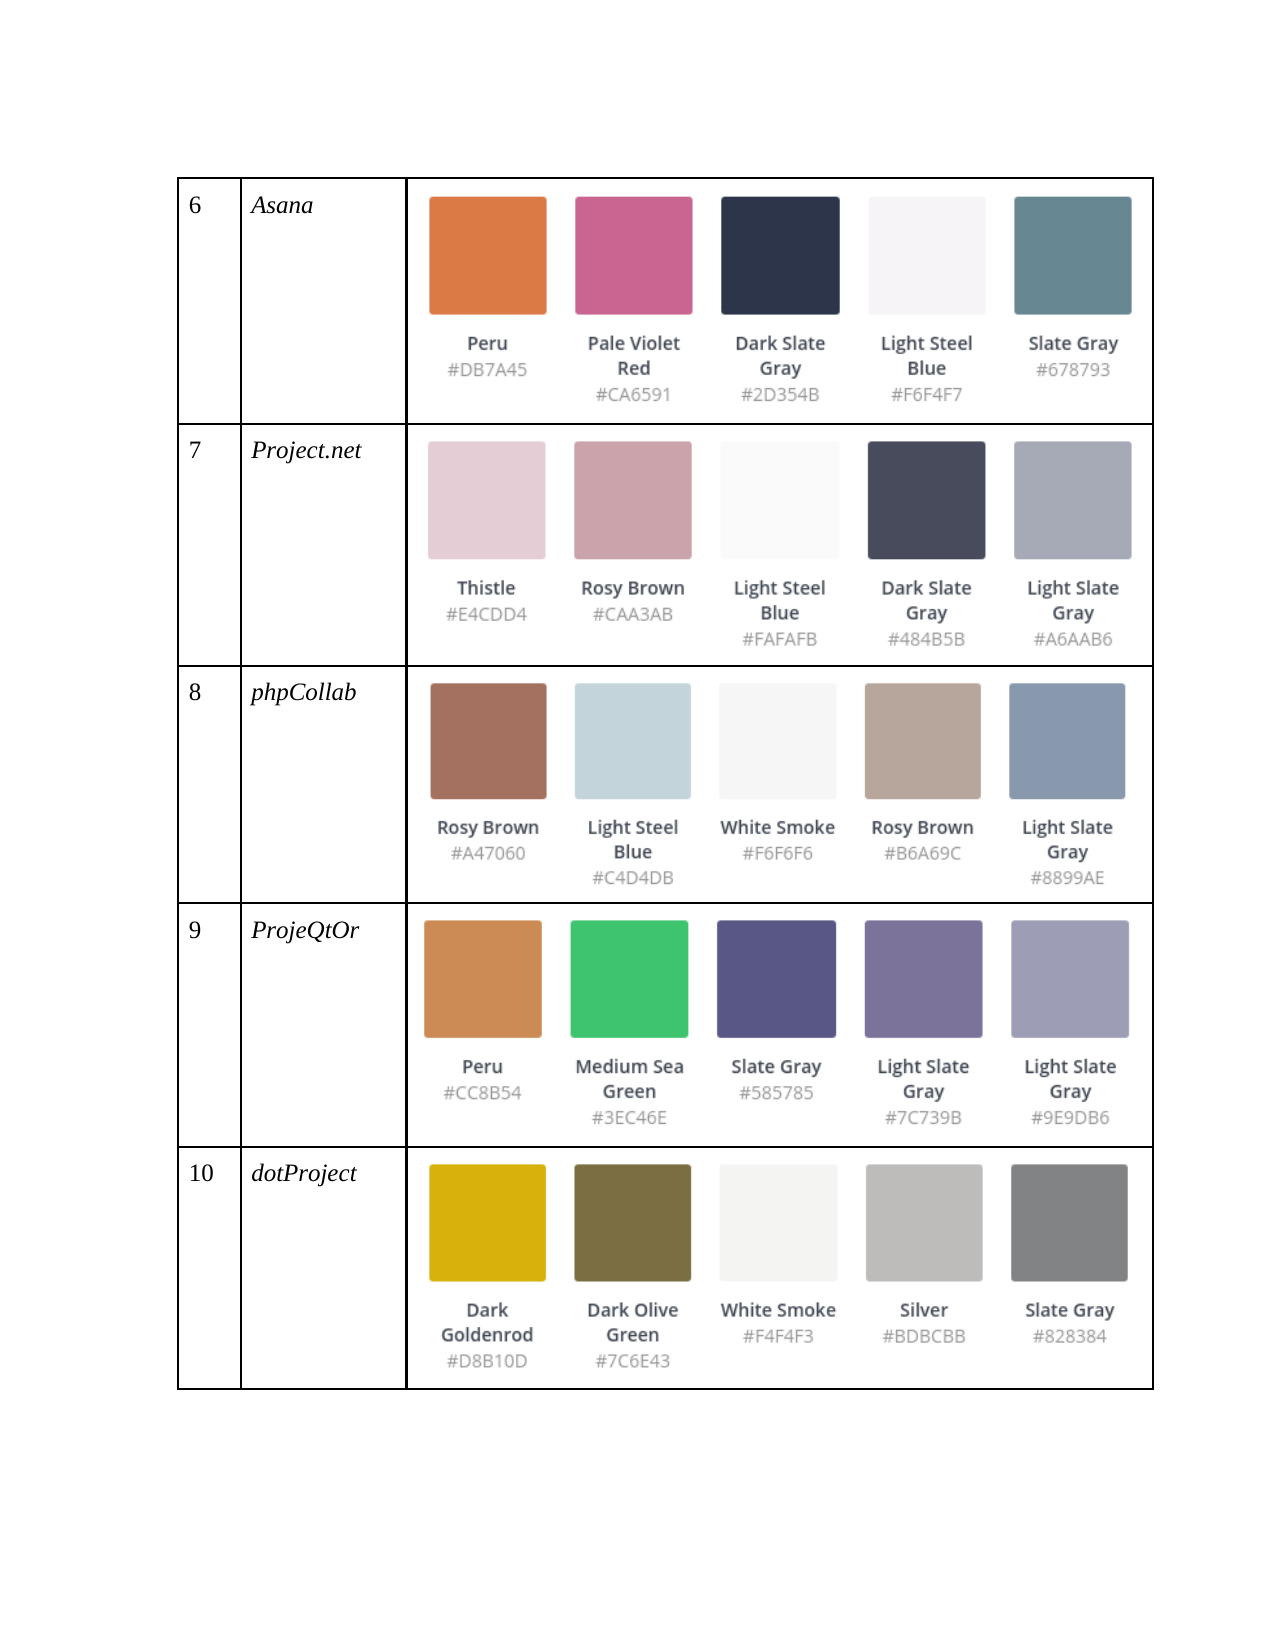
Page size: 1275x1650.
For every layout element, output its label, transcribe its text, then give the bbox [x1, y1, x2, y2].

table_cell 6 [179, 179, 240, 423]
table_cell 7 [179, 425, 240, 665]
table_cell [408, 425, 1152, 665]
picture [423, 677, 1137, 892]
table_cell [408, 904, 1152, 1146]
table_cell [408, 1148, 1152, 1388]
table_cell ProjeQtOr [242, 904, 405, 1146]
picture [423, 914, 1137, 1136]
table_cell phpCollab [242, 667, 405, 902]
table_cell Asana [242, 179, 405, 423]
table_cell 8 [179, 667, 240, 902]
table_cell 9 [179, 904, 240, 1146]
table_cell 10 [179, 1148, 240, 1388]
table_cell [408, 667, 1152, 902]
table_cell dotProject [242, 1148, 405, 1388]
table_cell Project.net [242, 425, 405, 665]
table_cell [408, 179, 1152, 423]
picture [423, 1158, 1137, 1378]
picture [423, 189, 1137, 413]
picture [423, 435, 1137, 655]
